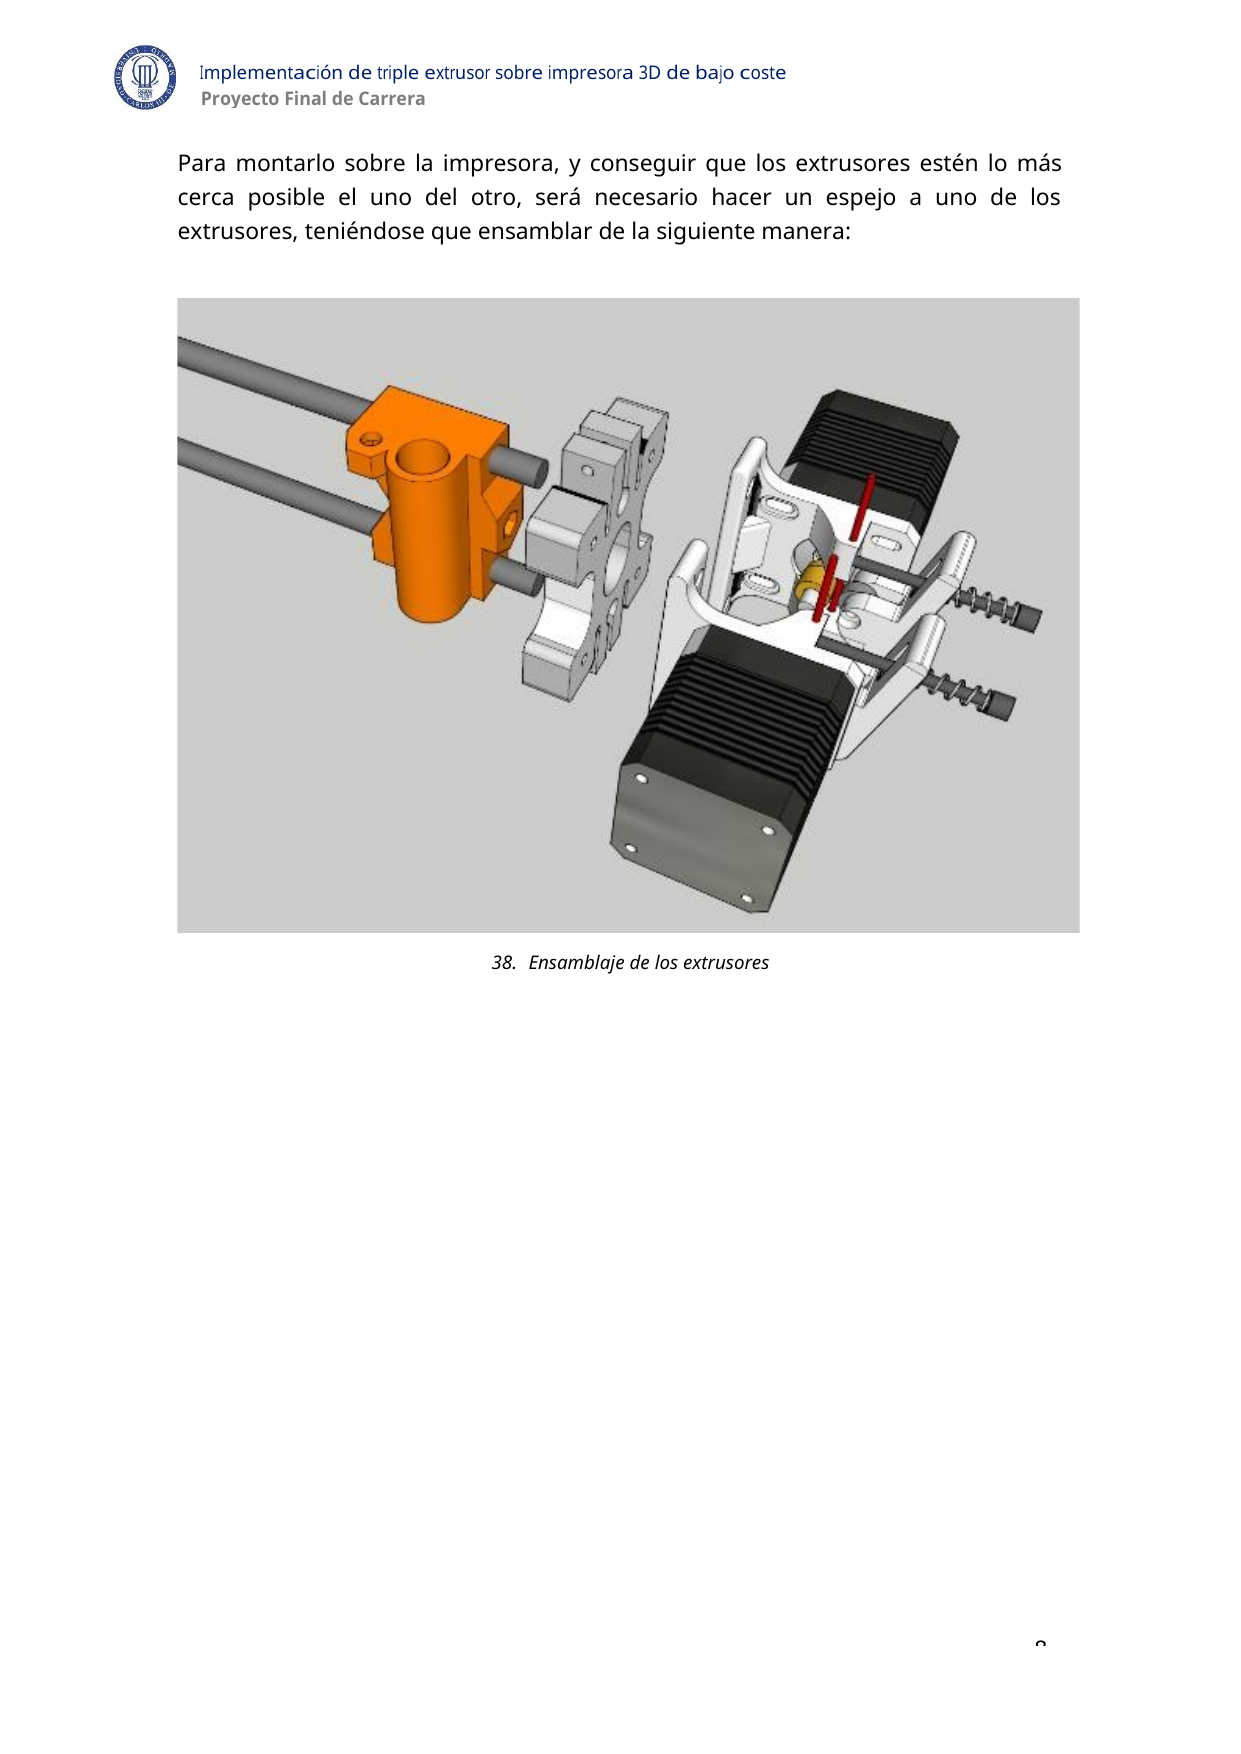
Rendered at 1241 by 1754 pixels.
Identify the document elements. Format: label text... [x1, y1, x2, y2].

picture [177, 298, 1080, 933]
text Para montarlo sobre la impresora, y conseguir que los extrusores estén lo más cerca posible el uno del otro, será necesario hacer un espejo a uno de los extrusores, teniéndose que ensamblar de la siguiente manera: [177, 147, 1063, 246]
picture [113, 43, 177, 110]
list Ensamblaje de los extrusores [491, 313, 1148, 974]
